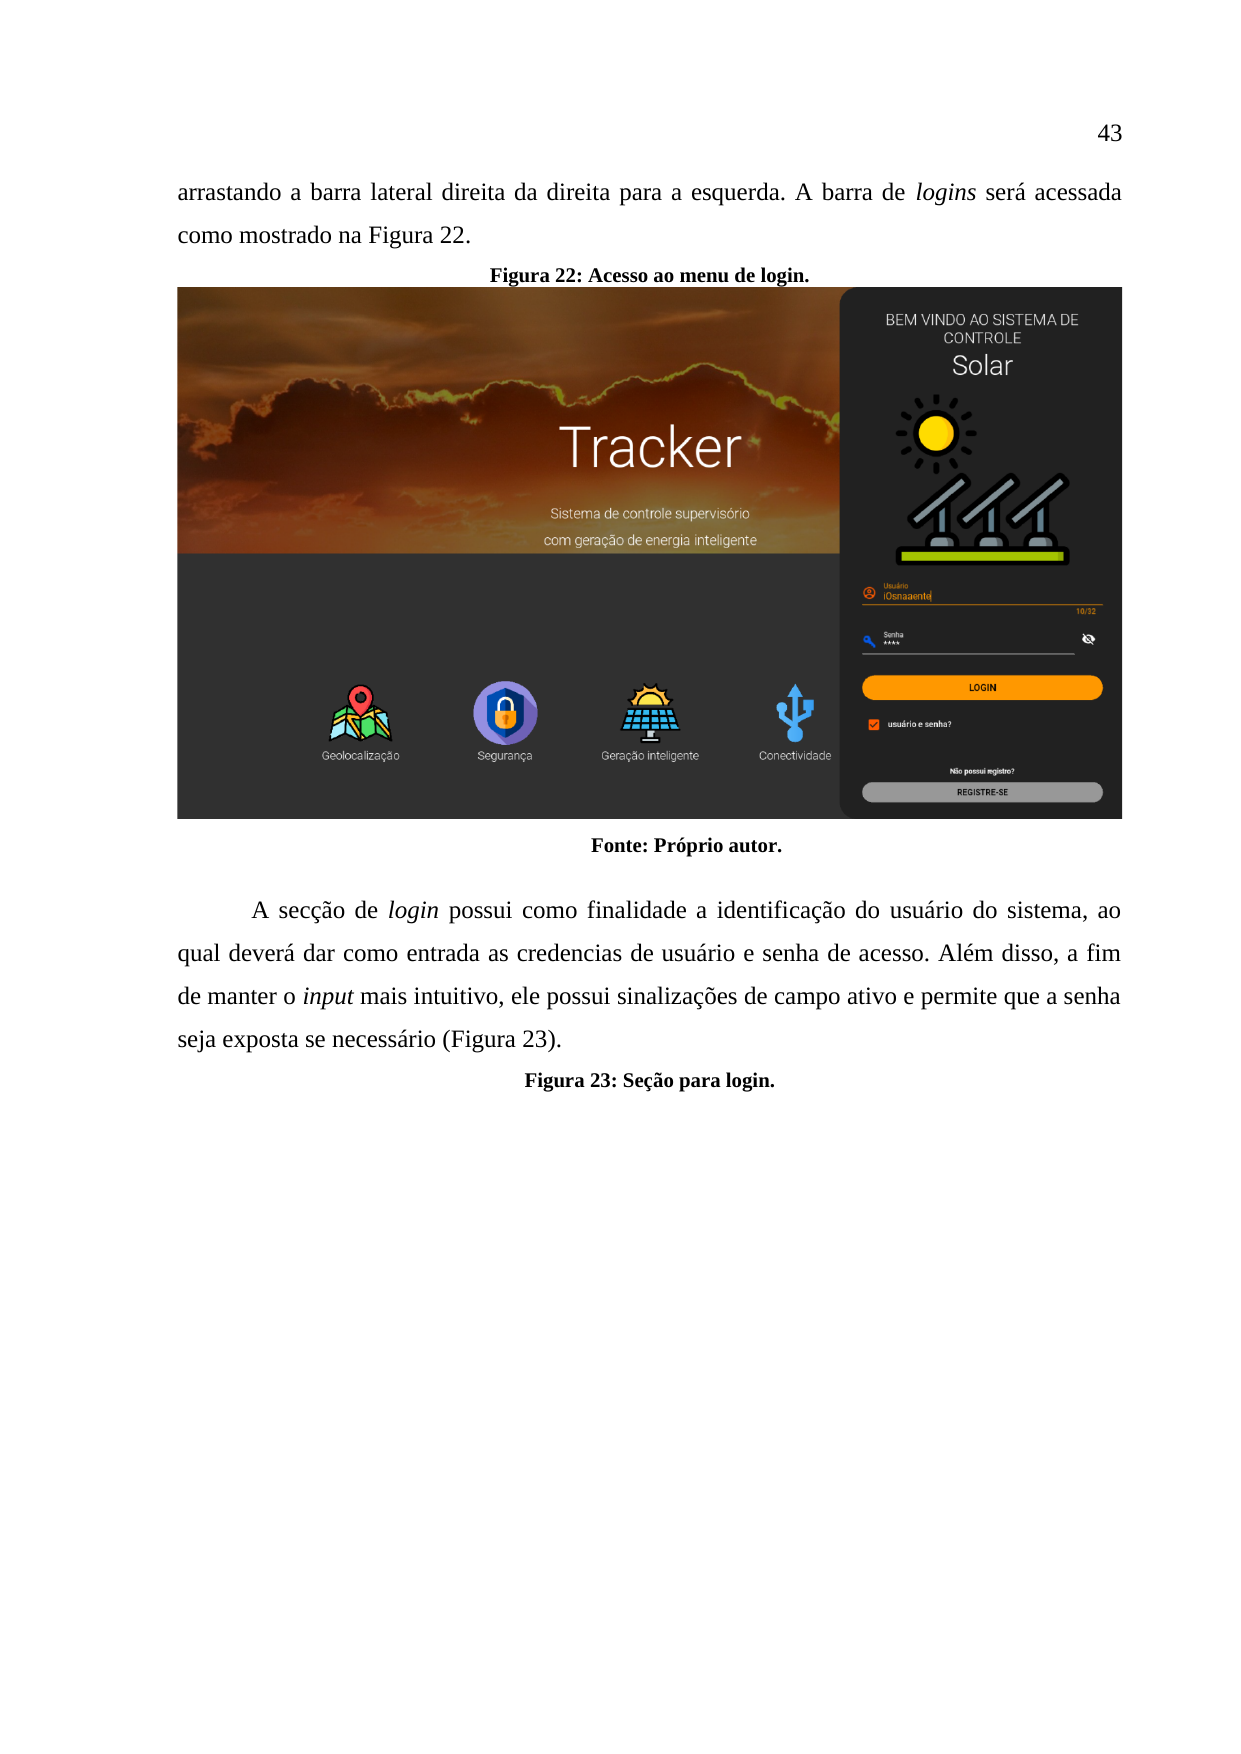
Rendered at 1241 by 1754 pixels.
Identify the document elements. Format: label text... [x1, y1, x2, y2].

text A secção de login possui como finalidade a identificação do usuário do sistema, ao qual deverá dar como entrada as credencias de usuário e senha de acesso. Além disso, a fim de manter o input mais intuitivo, ele possui sinalizações de campo ativo e permite que a senha seja exposta se necessário (Figura 23). [177, 895, 1122, 1053]
text Figura 22: Acesso ao menu de login. [177, 263, 1122, 287]
text Figura 23: Seção para login. [177, 1067, 1122, 1092]
text Fonte: Próprio autor. [177, 833, 1122, 857]
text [177, 177, 1122, 249]
picture [177, 287, 1123, 819]
